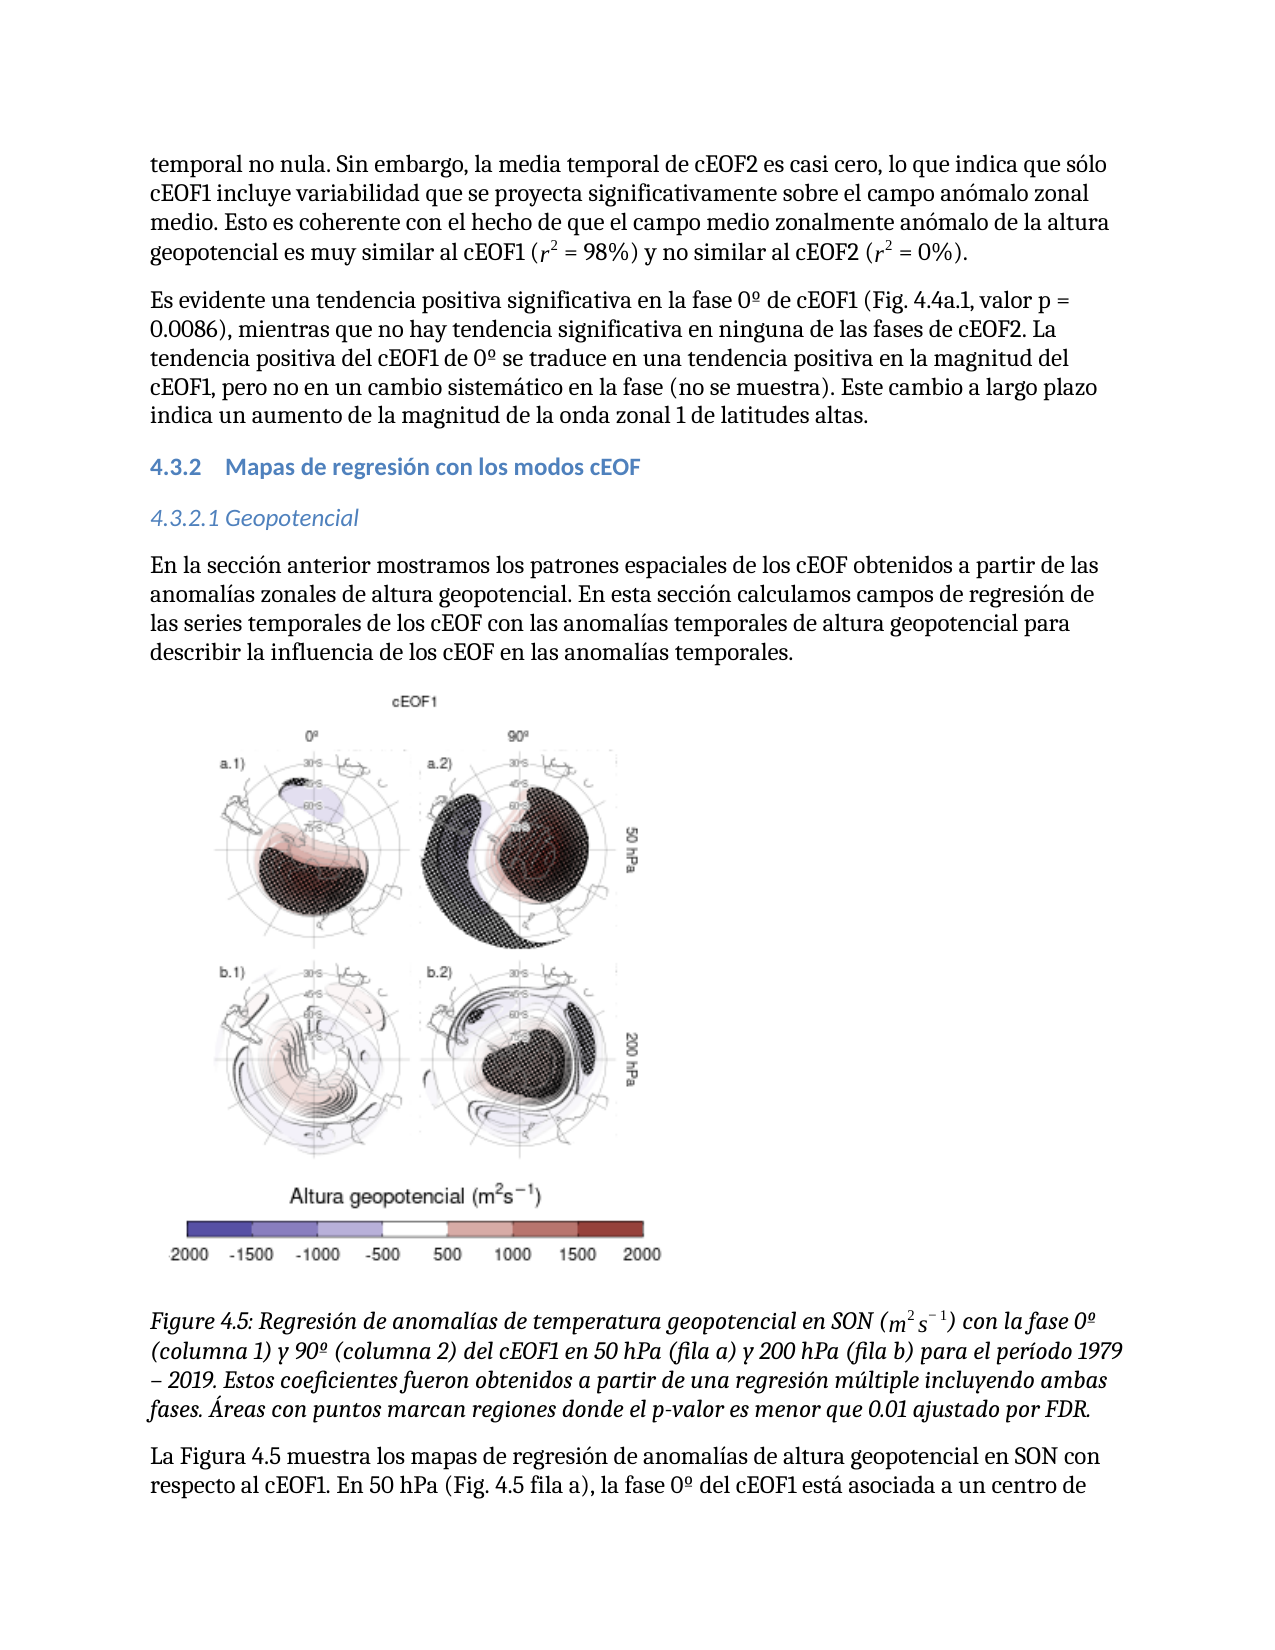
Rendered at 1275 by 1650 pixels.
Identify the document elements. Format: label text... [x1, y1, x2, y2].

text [150, 150, 1125, 267]
subtitle 4.3.2.1 Geopotencial [150, 502, 1125, 533]
subtitle 4.3.2 Mapas de regresión con los modos cEOF [150, 451, 1125, 481]
text Es evidente una tendencia positiva significativa en la fase 0º de cEOF1 (Fig. 4.4a.1, valor p = 0.0086), mientras que no hay tendencia significativa en ninguna de las fases de cEOF2. La tendencia positiva del cEOF1 de 0º se traduce en una tendencia positiva en la magnitud del cEOF1, pero no en un cambio sistemático en la fase (no se muestra). Este cambio a largo plazo indica un aumento de la magnitud de la onda zonal 1 de latitudes altas. [150, 286, 1125, 430]
picture [168, 685, 668, 1286]
text Figure 4.5: Regresión de anomalías de temperatura geopotencial en SON () con la fase 0º (columna 1) y 90º (columna 2) del cEOF1 en 50 hPa (fila a) y 200 hPa (fila b) para el período 1979 – 2019. Estos coeficientes fueron obtenidos a partir de una regresión múltiple incluyendo ambas fases. Áreas con puntos marcan regiones donde el p-valor es menor que 0.01 ajustado por FDR. [150, 1306, 1125, 1423]
text En la sección anterior mostramos los patrones espaciales de los cEOF obtenidos a partir de las anomalías zonales de altura geopotencial. En esta sección calculamos campos de regresión de las series temporales de los cEOF con las anomalías temporales de altura geopotencial para describir la influencia de los cEOF en las anomalías temporales. [150, 551, 1125, 666]
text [150, 1442, 1125, 1499]
